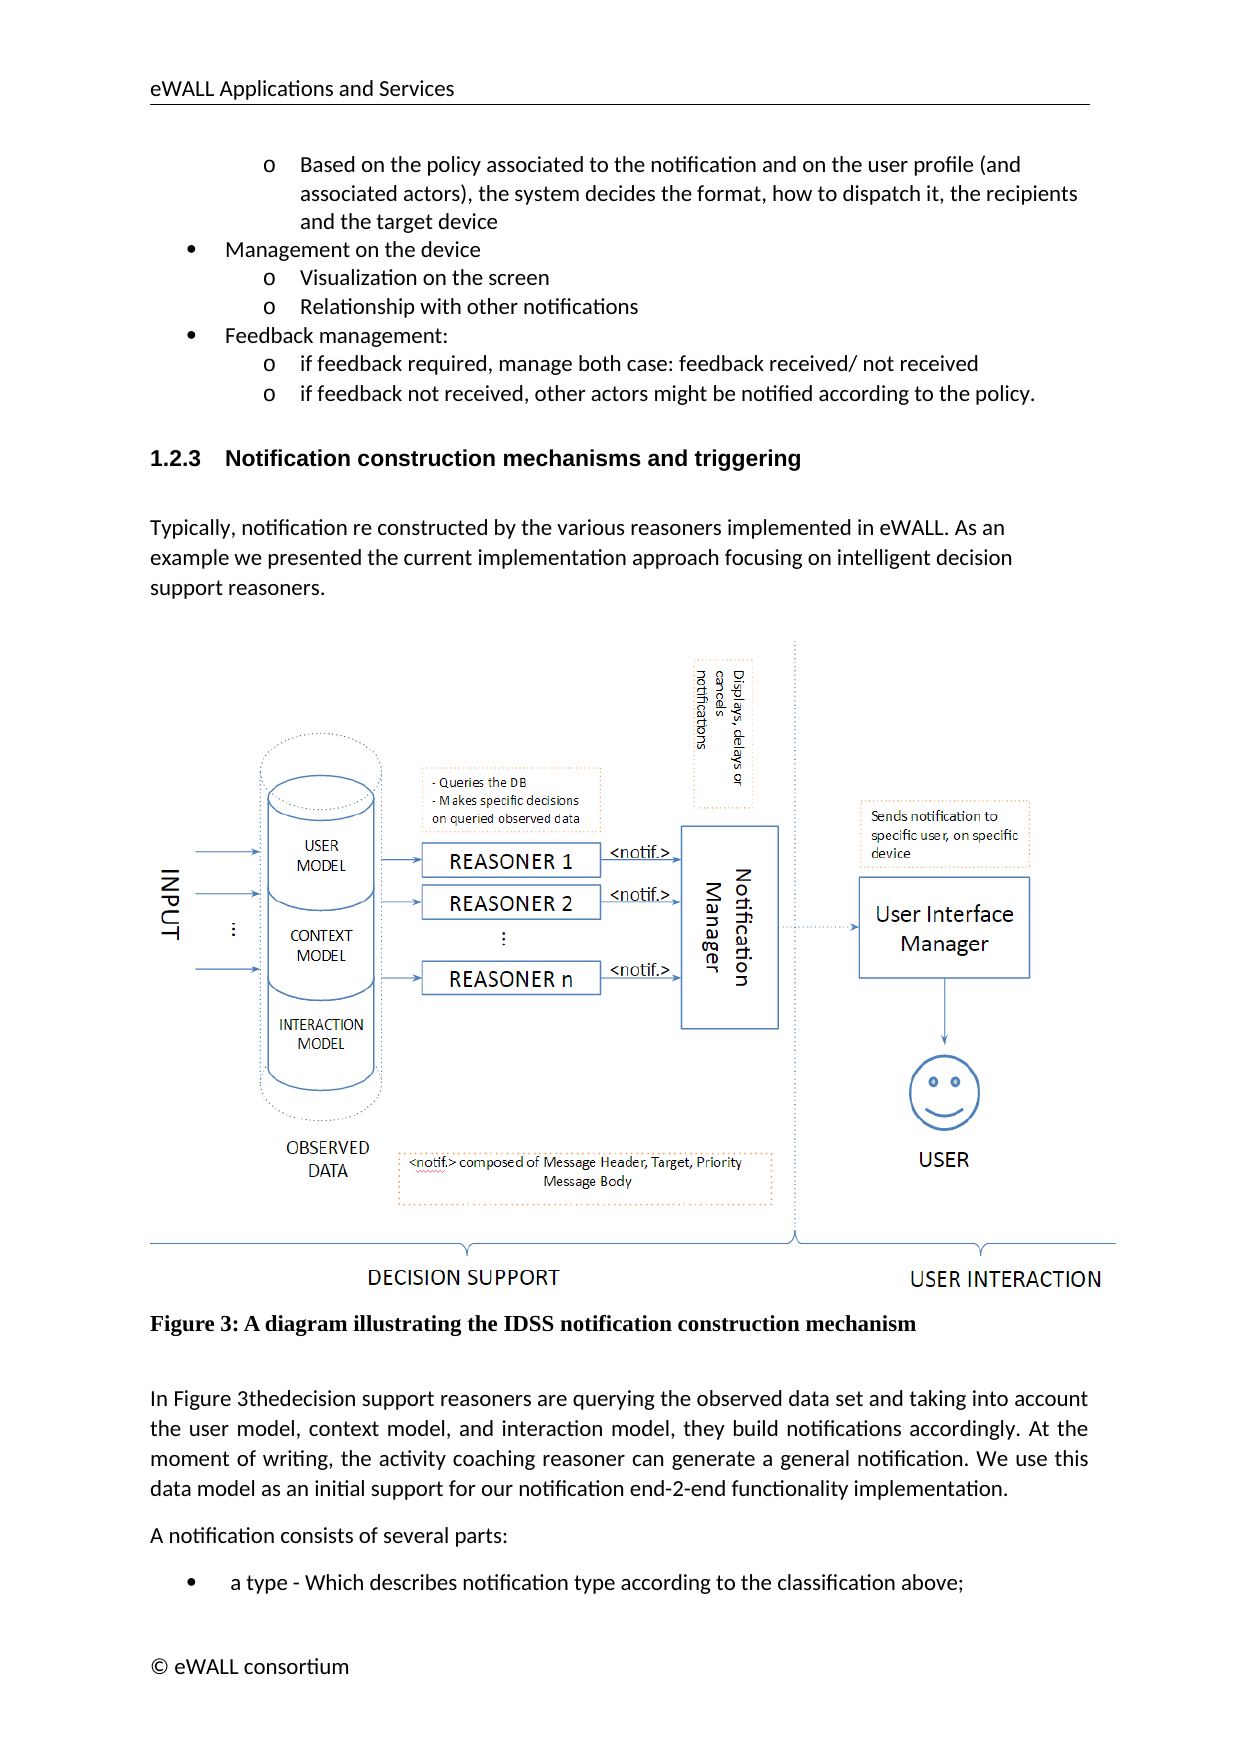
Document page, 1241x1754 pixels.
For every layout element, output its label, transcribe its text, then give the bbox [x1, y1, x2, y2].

picture [150, 641, 1116, 1292]
text Typically, notification re constructed by the various reasoners implemented in eWALL. As an example we presented the current implementation approach focusing on intelligent decision support reasoners. [150, 513, 1090, 602]
list a type - Which describes notification type according to the classification above; [187, 1568, 1090, 1596]
list Relationship with other notifications [262, 292, 1090, 322]
list Visualization on the screen [262, 263, 1090, 292]
list Feedback management: [187, 322, 1090, 349]
list Based on the policy associated to the notification and on the user profile (and associated actors), the system decides the format, how to dispatch it, the recipients and the target device [262, 150, 1090, 235]
list Management on the device [187, 235, 1090, 263]
list if feedback not received, other actors might be notified according to the policy. [262, 379, 1090, 408]
text A notification consists of several parts: [150, 1521, 1090, 1549]
list if feedback required, manage both case: feedback received/ not received [262, 349, 1090, 379]
subtitle Notification construction mechanisms and triggering [150, 445, 1090, 472]
